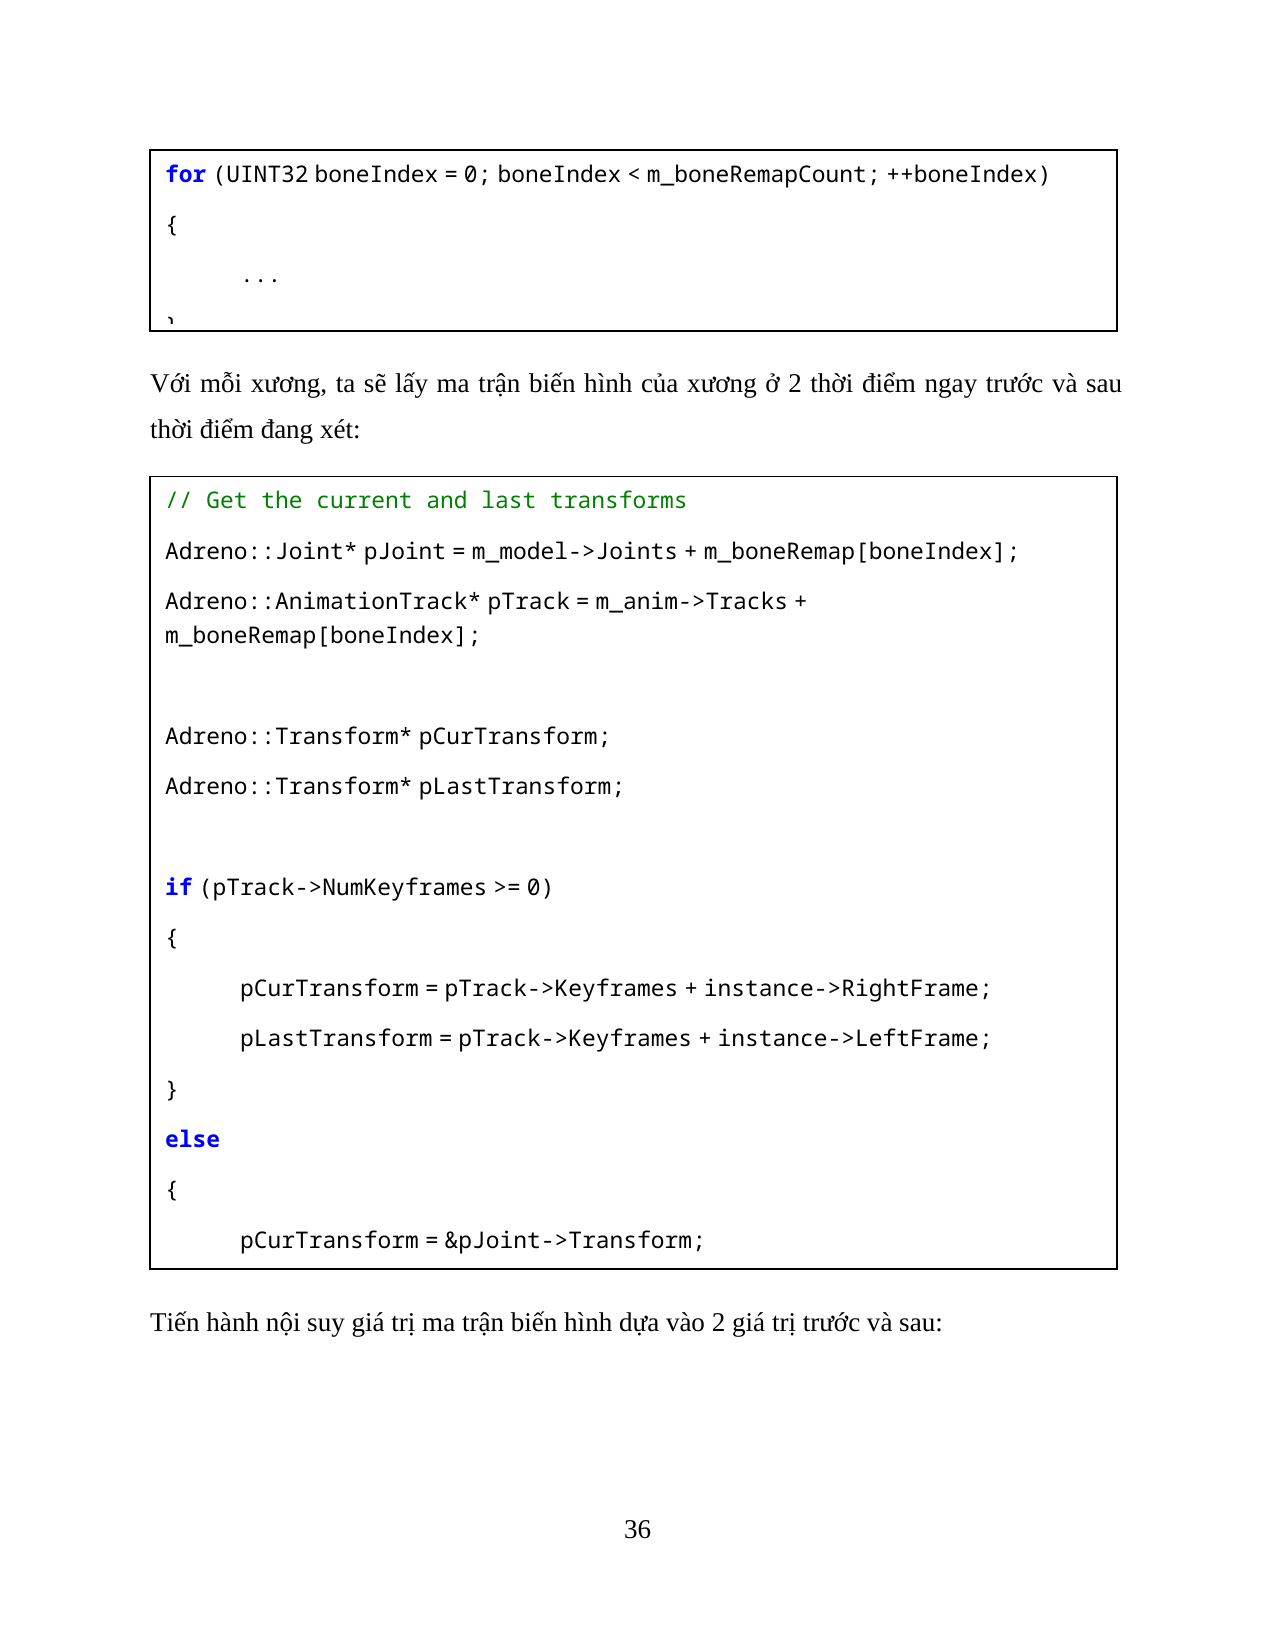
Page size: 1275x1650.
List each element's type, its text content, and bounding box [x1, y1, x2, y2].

text Với mỗi xương, ta sẽ lấy ma trận biến hình của xương ở 2 thời điểm ngay trước và sau thời điểm đang xét: [150, 367, 1125, 444]
text Tiến hành nội suy giá trị ma trận biến hình dựa vào 2 giá trị trước và sau: [150, 1306, 1125, 1337]
